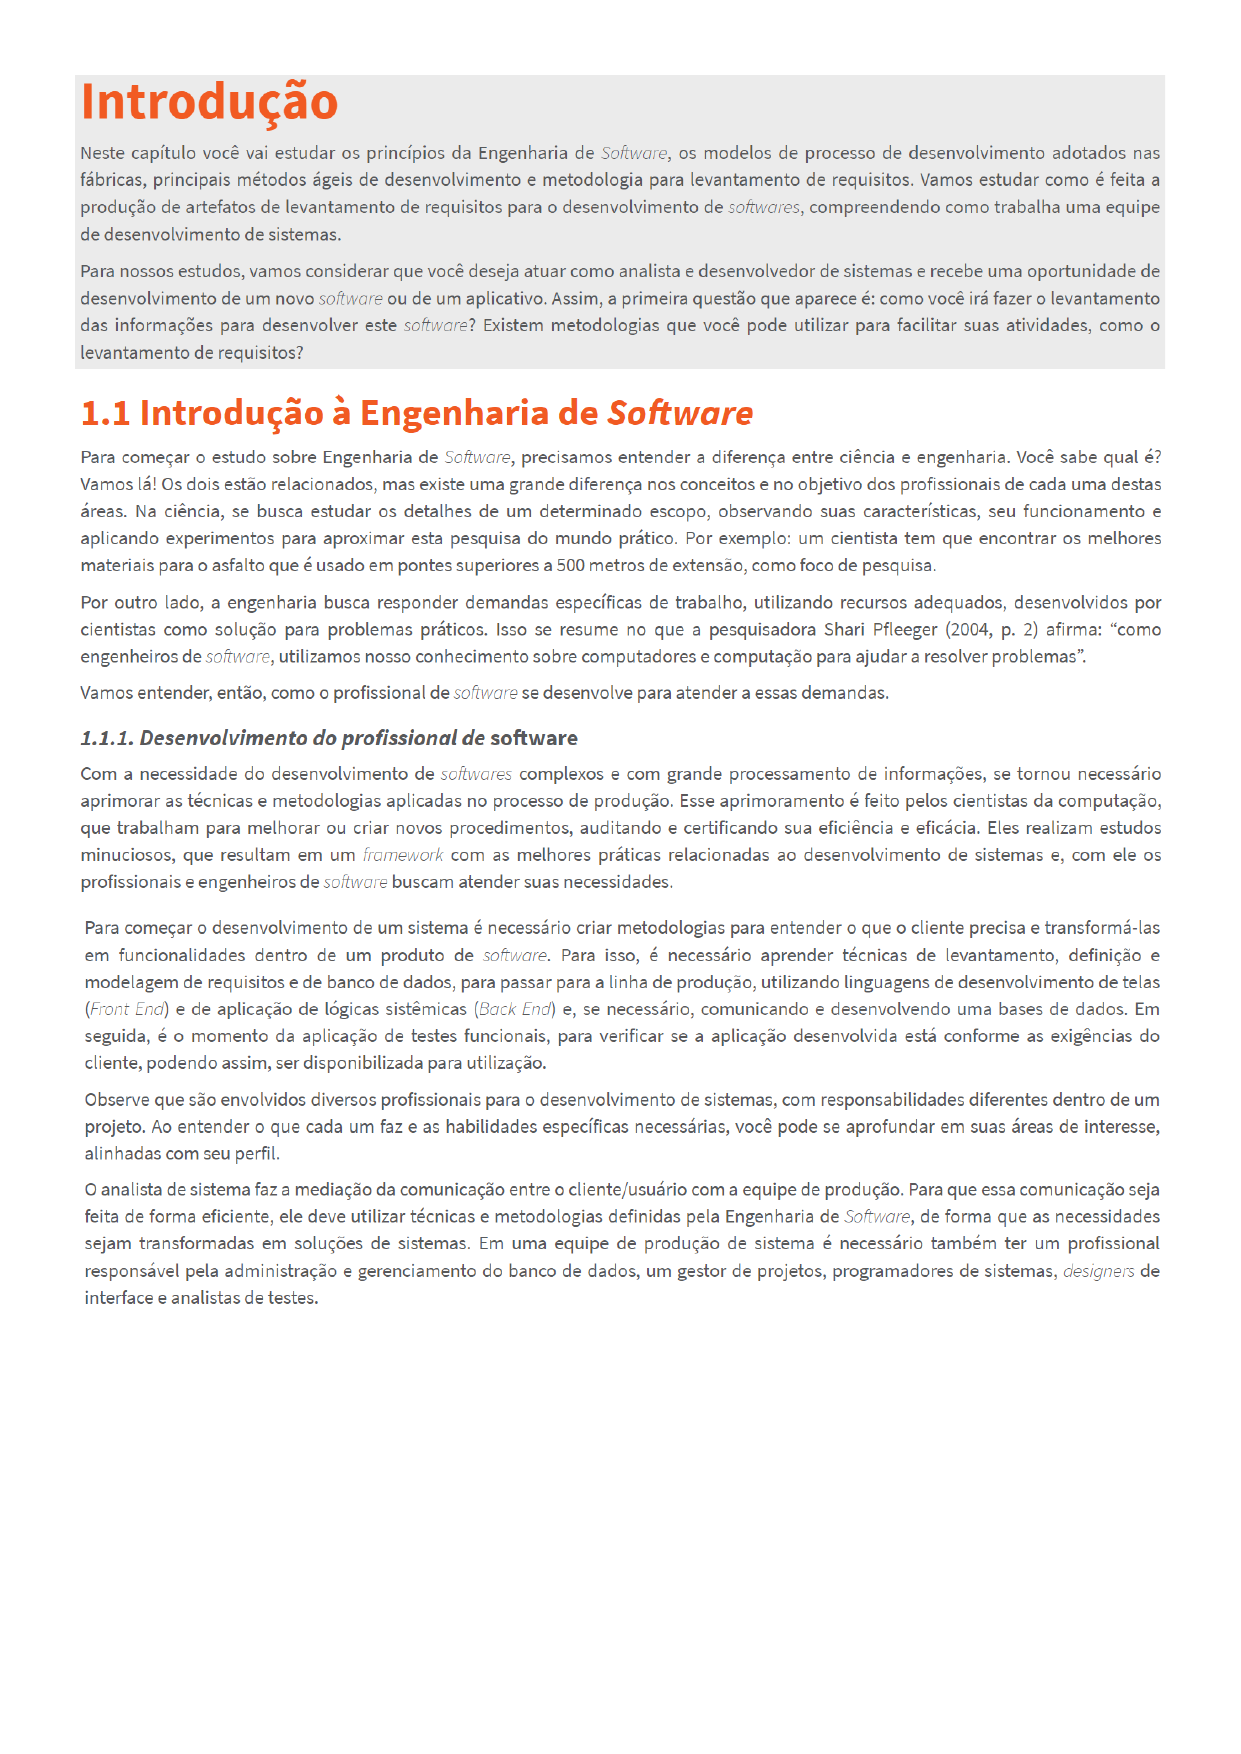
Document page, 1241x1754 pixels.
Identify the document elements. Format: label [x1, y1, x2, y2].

picture [75, 75, 1166, 369]
picture [75, 386, 1166, 896]
picture [75, 914, 1166, 1316]
